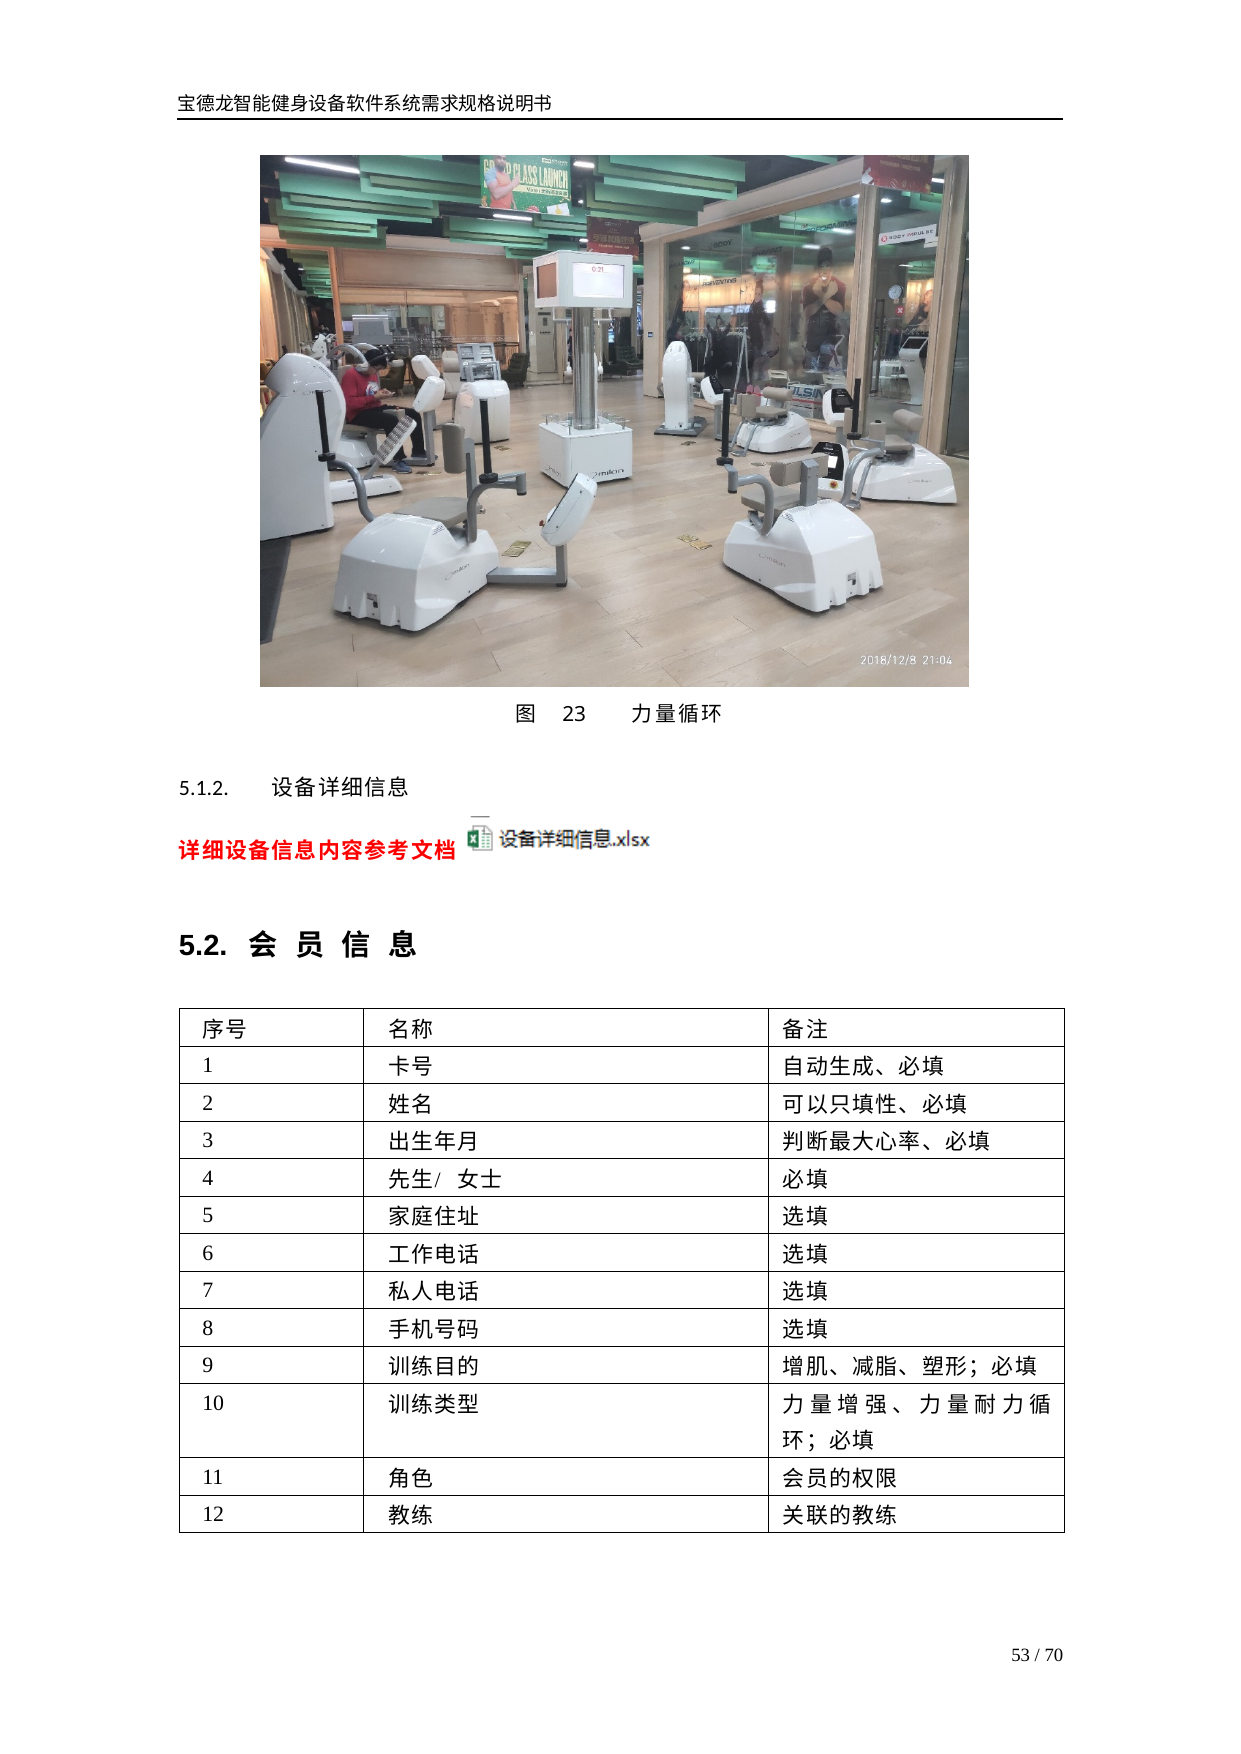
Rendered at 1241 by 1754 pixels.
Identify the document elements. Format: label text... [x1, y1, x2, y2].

table_cell 姓名 [364, 1084, 768, 1121]
table_cell 可以只填性、必填 [769, 1084, 1064, 1121]
subtitle 会员信息 [179, 906, 1061, 979]
table_cell 角色 [364, 1458, 768, 1495]
table_cell 9 [180, 1347, 363, 1383]
table_cell 选填 [769, 1272, 1064, 1308]
table_cell 关联的教练 [769, 1496, 1064, 1532]
table_cell 训练类型 [364, 1384, 768, 1457]
table_cell 2 [180, 1084, 363, 1121]
table_cell 选填 [769, 1197, 1064, 1233]
table_cell 8 [180, 1309, 363, 1346]
table_cell 6 [180, 1234, 363, 1271]
table_cell 教练 [364, 1496, 768, 1532]
text 图 23 力量循环 [179, 695, 1061, 731]
table_cell 手机号码 [364, 1309, 768, 1346]
table_cell 力量增强、力量耐力循环；必填 [769, 1384, 1064, 1457]
table_cell 3 [180, 1122, 363, 1158]
table_cell 训练目的 [364, 1347, 768, 1383]
table_cell 5 [180, 1197, 363, 1233]
table_header 备注 [769, 1009, 1064, 1046]
table_cell 选填 [769, 1309, 1064, 1346]
table_cell 1 [180, 1047, 363, 1083]
table_header 序号 [180, 1009, 363, 1046]
table_cell 判断最大心率、必填 [769, 1122, 1064, 1158]
table_cell 私人电话 [364, 1272, 768, 1308]
table_cell 增肌、减脂、塑形；必填 [769, 1347, 1064, 1383]
text 详细设备信息内容参考文档 [179, 804, 1061, 877]
table_cell 家庭住址 [364, 1197, 768, 1233]
table_cell 出生年月 [364, 1122, 768, 1158]
picture [260, 155, 969, 687]
table_cell 工作电话 [364, 1234, 768, 1271]
table_cell 12 [180, 1496, 363, 1532]
table_cell 7 [180, 1272, 363, 1308]
table_cell 先生/女士 [364, 1159, 768, 1196]
table_cell 必填 [769, 1159, 1064, 1196]
table_cell 自动生成、必填 [769, 1047, 1064, 1083]
table_cell 4 [180, 1159, 363, 1196]
picture [457, 816, 706, 859]
table_cell 卡号 [364, 1047, 768, 1083]
table_cell 选填 [769, 1234, 1064, 1271]
table_cell 10 [180, 1384, 363, 1457]
list 设备详细信息 [179, 768, 1061, 804]
table_header 名称 [364, 1009, 768, 1046]
table_cell 11 [180, 1458, 363, 1495]
table_cell 会员的权限 [769, 1458, 1064, 1495]
